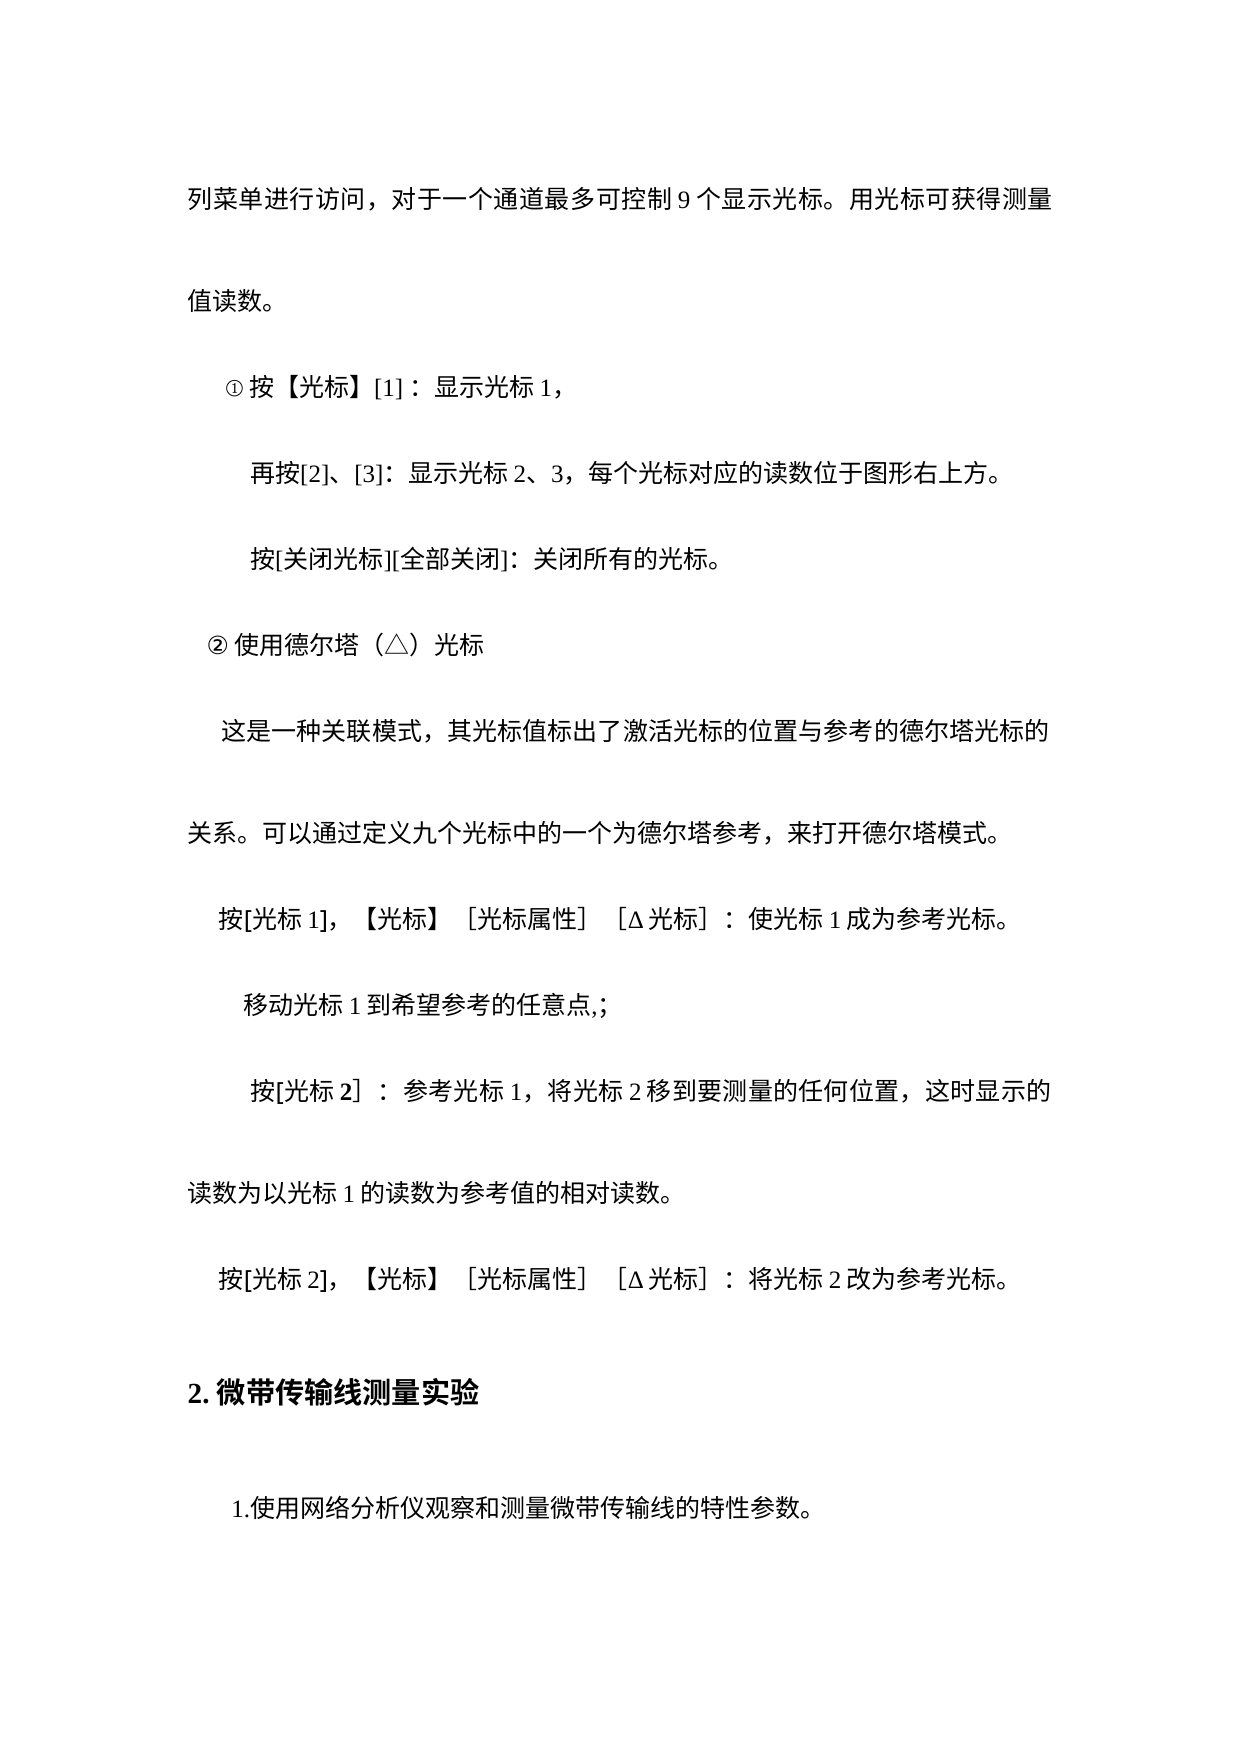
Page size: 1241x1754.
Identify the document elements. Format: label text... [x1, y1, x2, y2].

text ②使用德尔塔（△）光标 [187, 610, 1053, 678]
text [187, 164, 1053, 334]
text 按[光标2]，【光标】［光标属性］［Δ光标］：将光标2改为参考光标。 [187, 1244, 1053, 1312]
text 移动光标1到希望参考的任意点,； [187, 970, 1053, 1038]
text ①按【光标】[1] ：显示光标1， [187, 352, 1053, 420]
text 再按[2]、[3]：显示光标2、3，每个光标对应的读数位于图形右上方。 [187, 438, 1053, 506]
text 这是一种关联模式，其光标值标出了激活光标的位置与参考的德尔塔光标的关系。可以通过定义九个光标中的一个为德尔塔参考，来打开德尔塔模式。 [187, 696, 1053, 866]
text 按[光标1]，【光标】［光标属性］［Δ光标］：使光标1成为参考光标。 [187, 884, 1053, 952]
text 按[光标2］：参考光标1，将光标2移到要测量的任何位置，这时显示的读数为以光标1的读数为参考值的相对读数。 [187, 1056, 1053, 1226]
text 按[关闭光标][全部关闭]：关闭所有的光标。 [187, 524, 1053, 592]
text 1.使用网络分析仪观察和测量微带传输线的特性参数。 [231, 1473, 1053, 1541]
subtitle 2. 微带传输线测量实验 [187, 1357, 1053, 1425]
